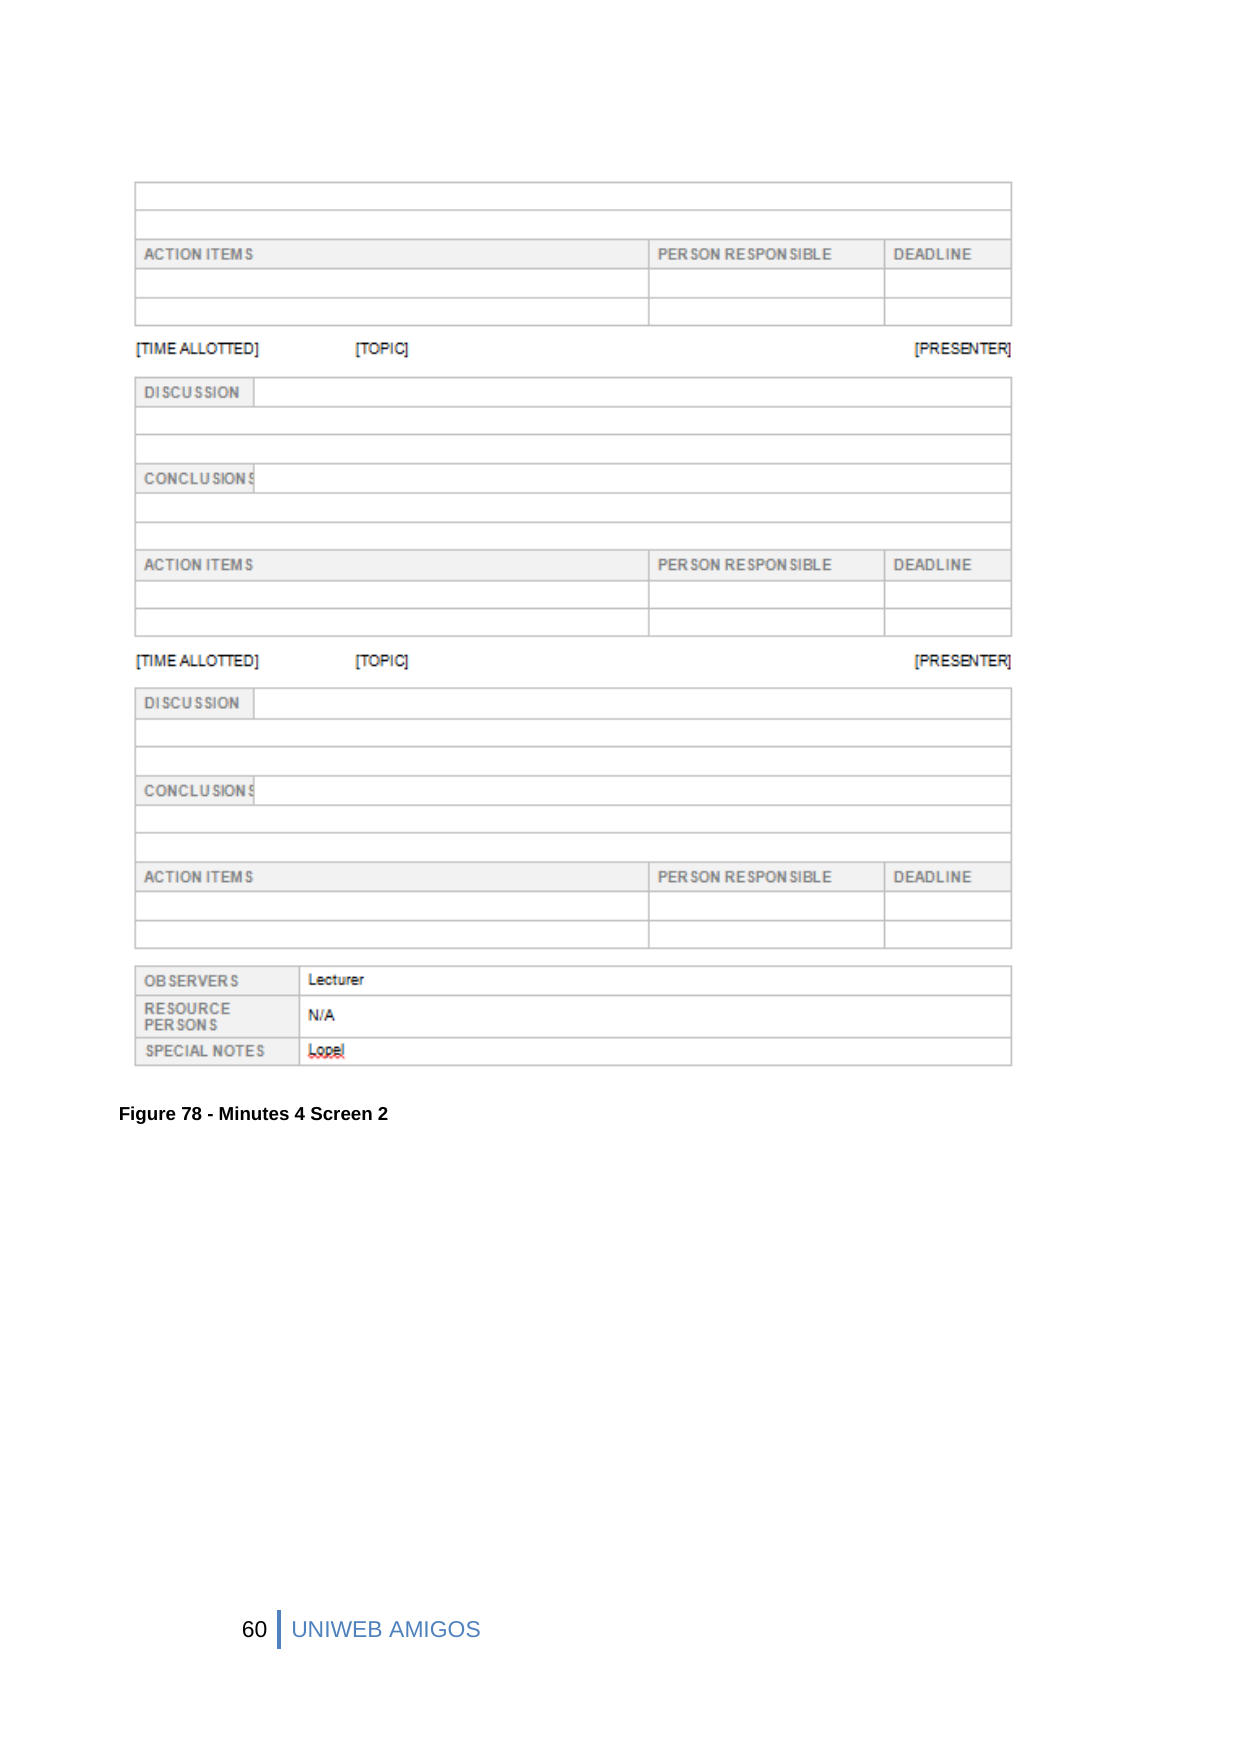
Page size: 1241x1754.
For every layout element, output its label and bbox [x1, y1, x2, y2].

picture [93, 157, 1062, 1438]
